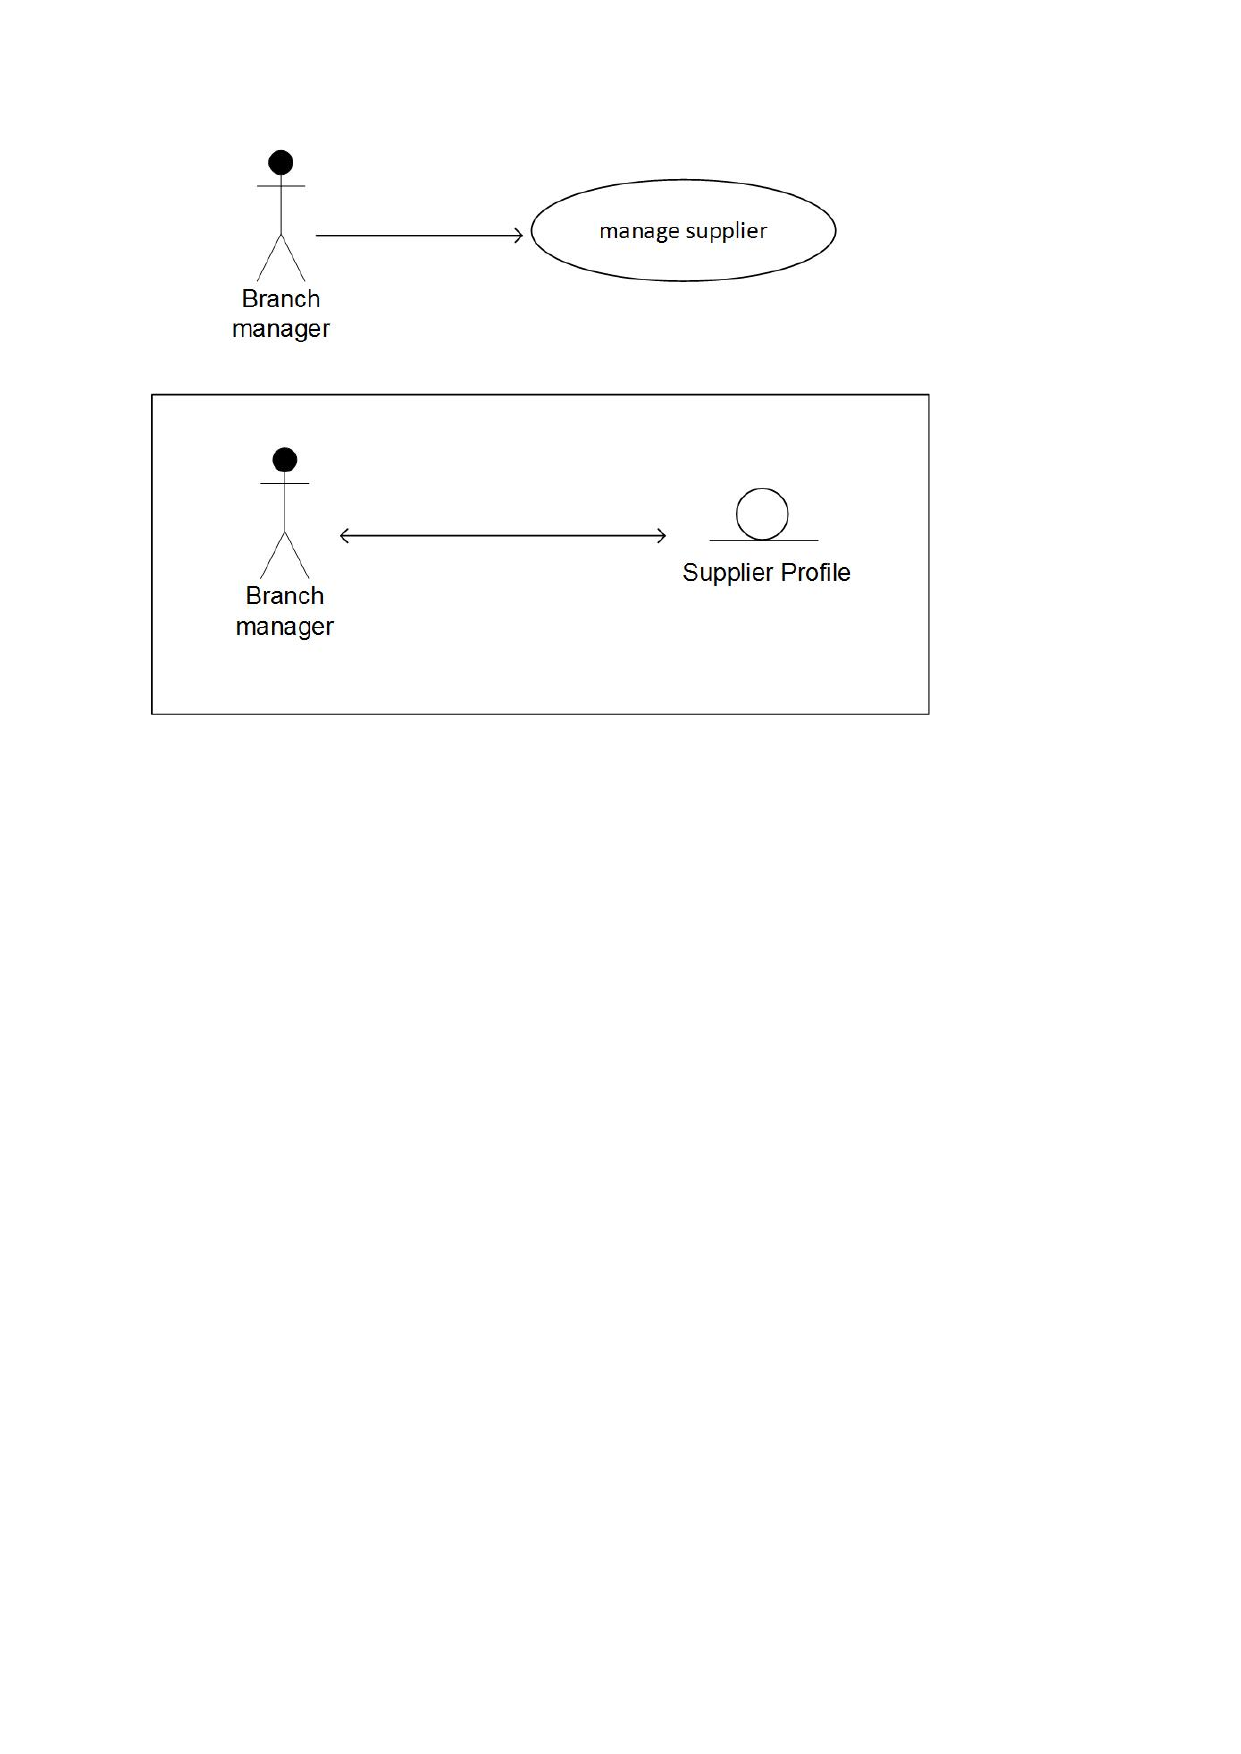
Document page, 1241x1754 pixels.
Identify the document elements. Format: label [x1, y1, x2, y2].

picture [150, 149, 930, 715]
